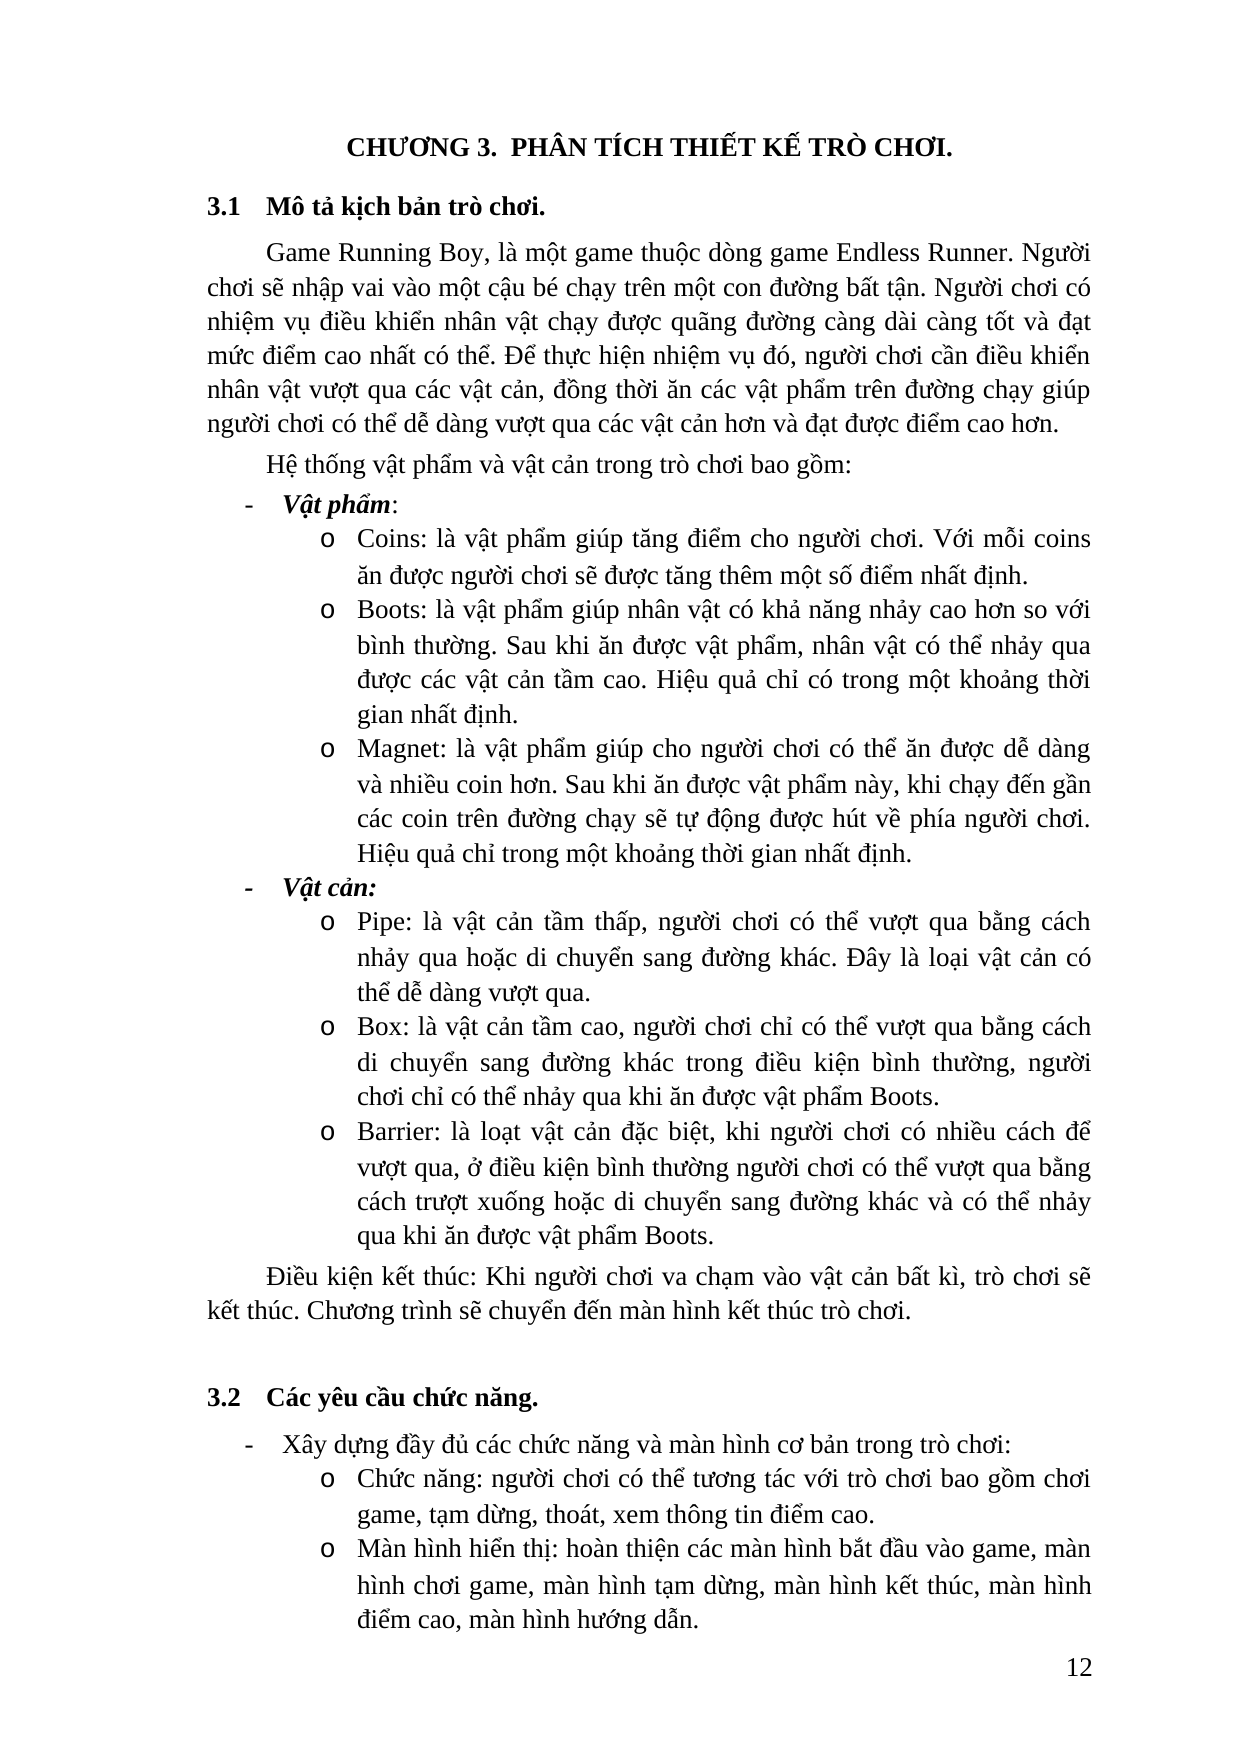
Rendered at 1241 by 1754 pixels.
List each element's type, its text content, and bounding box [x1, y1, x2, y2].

subtitle Mô tả kịch bản trò chơi. [207, 190, 1092, 221]
text Game Running Boy, là một game thuộc dòng game Endless Runner. Người chơi sẽ nhập vai vào một cậu bé chạy trên một con đường bất tận. Người chơi có nhiệm vụ điều khiển nhân vật chạy được quãng đường càng dài càng tốt và đạt mức điểm cao nhất có thể. Để thực hiện nhiệm vụ đó, người chơi cần điều khiển nhân vật vượt qua các vật cản, đồng thời ăn các vật phẩm trên đường chạy giúp người chơi có thể dễ dàng vượt qua các vật cản hơn và đạt được điểm cao hơn. [207, 236, 1092, 438]
list Vật phẩm: [244, 488, 1092, 519]
text Hệ thống vật phẩm và vật cản trong trò chơi bao gồm: [207, 448, 1092, 479]
list Barrier: là loạt vật cản đặc biệt, khi người chơi có nhiều cách để vượt qua, ở điều kiện bình thường người chơi có thể vượt qua bằng cách trượt xuống hoặc di chuyển sang đường khác và có thể nhảy qua khi ăn được vật phẩm Boots. [319, 1114, 1092, 1251]
list Box: là vật cản tầm cao, người chơi chỉ có thể vượt qua bằng cách di chuyển sang đường khác trong điều kiện bình thường, người chơi chỉ có thể nhảy qua khi ăn được vật phẩm Boots. [319, 1010, 1092, 1112]
list Chức năng: người chơi có thể tương tác với trò chơi bao gồm chơi game, tạm dừng, thoát, xem thông tin điểm cao. [319, 1462, 1092, 1529]
subtitle PHÂN TÍCH THIẾT KẾ TRÒ CHƠI. [207, 131, 1092, 162]
list Magnet: là vật phẩm giúp cho người chơi có thể ăn được dễ dàng và nhiều coin hơn. Sau khi ăn được vật phẩm này, khi chạy đến gần các coin trên đường chạy sẽ tự động được hút về phía người chơi. Hiệu quả chỉ trong một khoảng thời gian nhất định. [319, 732, 1092, 868]
list Xây dựng đầy đủ các chức năng và màn hình cơ bản trong trò chơi: [244, 1428, 1092, 1459]
text Điều kiện kết thúc: Khi người chơi va chạm vào vật cản bất kì, trò chơi sẽ kết thúc. Chương trình sẽ chuyển đến màn hình kết thúc trò chơi. [207, 1260, 1092, 1325]
list Màn hình hiển thị: hoàn thiện các màn hình bắt đầu vào game, màn hình chơi game, màn hình tạm dừng, màn hình kết thúc, màn hình điểm cao, màn hình hướng dẫn. [319, 1532, 1092, 1634]
list Vật cản: [244, 871, 1092, 902]
list Pipe: là vật cản tầm thấp, người chơi có thể vượt qua bằng cách nhảy qua hoặc di chuyển sang đường khác. Đây là loại vật cản có thể dễ dàng vượt qua. [319, 905, 1092, 1007]
subtitle Các yêu cầu chức năng. [207, 1381, 1092, 1412]
list Boots: là vật phẩm giúp nhân vật có khả năng nhảy cao hơn so với bình thường. Sau khi ăn được vật phẩm, nhân vật có thể nhảy qua được các vật cản tầm cao. Hiệu quả chỉ có trong một khoảng thời gian nhất định. [319, 593, 1092, 729]
list Coins: là vật phẩm giúp tăng điểm cho người chơi. Với mỗi coins ăn được người chơi sẽ được tăng thêm một số điểm nhất định. [319, 522, 1092, 590]
